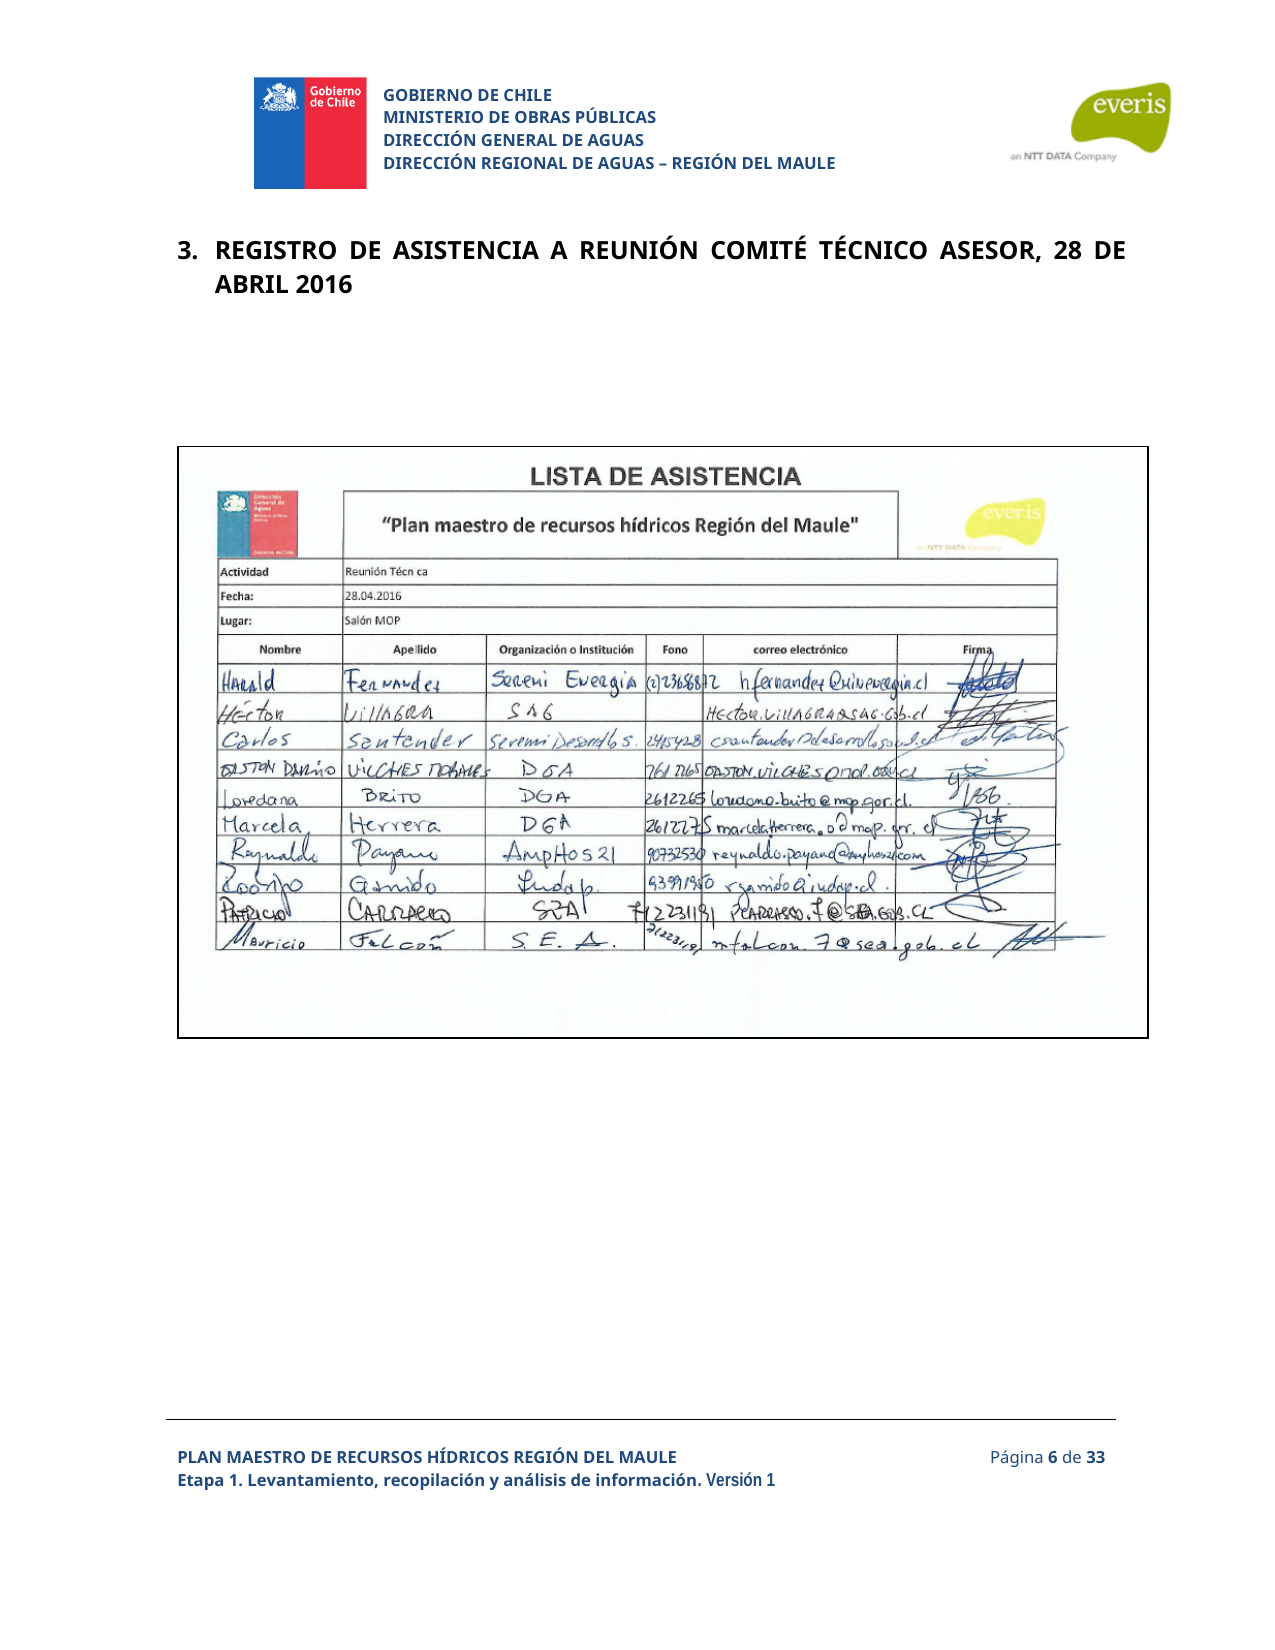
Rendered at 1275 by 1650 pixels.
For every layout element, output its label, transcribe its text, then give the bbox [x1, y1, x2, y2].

picture [251, 73, 369, 192]
picture [1008, 73, 1174, 168]
picture [179, 447, 1147, 1037]
subtitle REGISTRO DE ASISTENCIA A REUNIÓN COMITÉ TÉCNICO ASESOR, 28 DE ABRIL 2016 [177, 233, 1127, 301]
